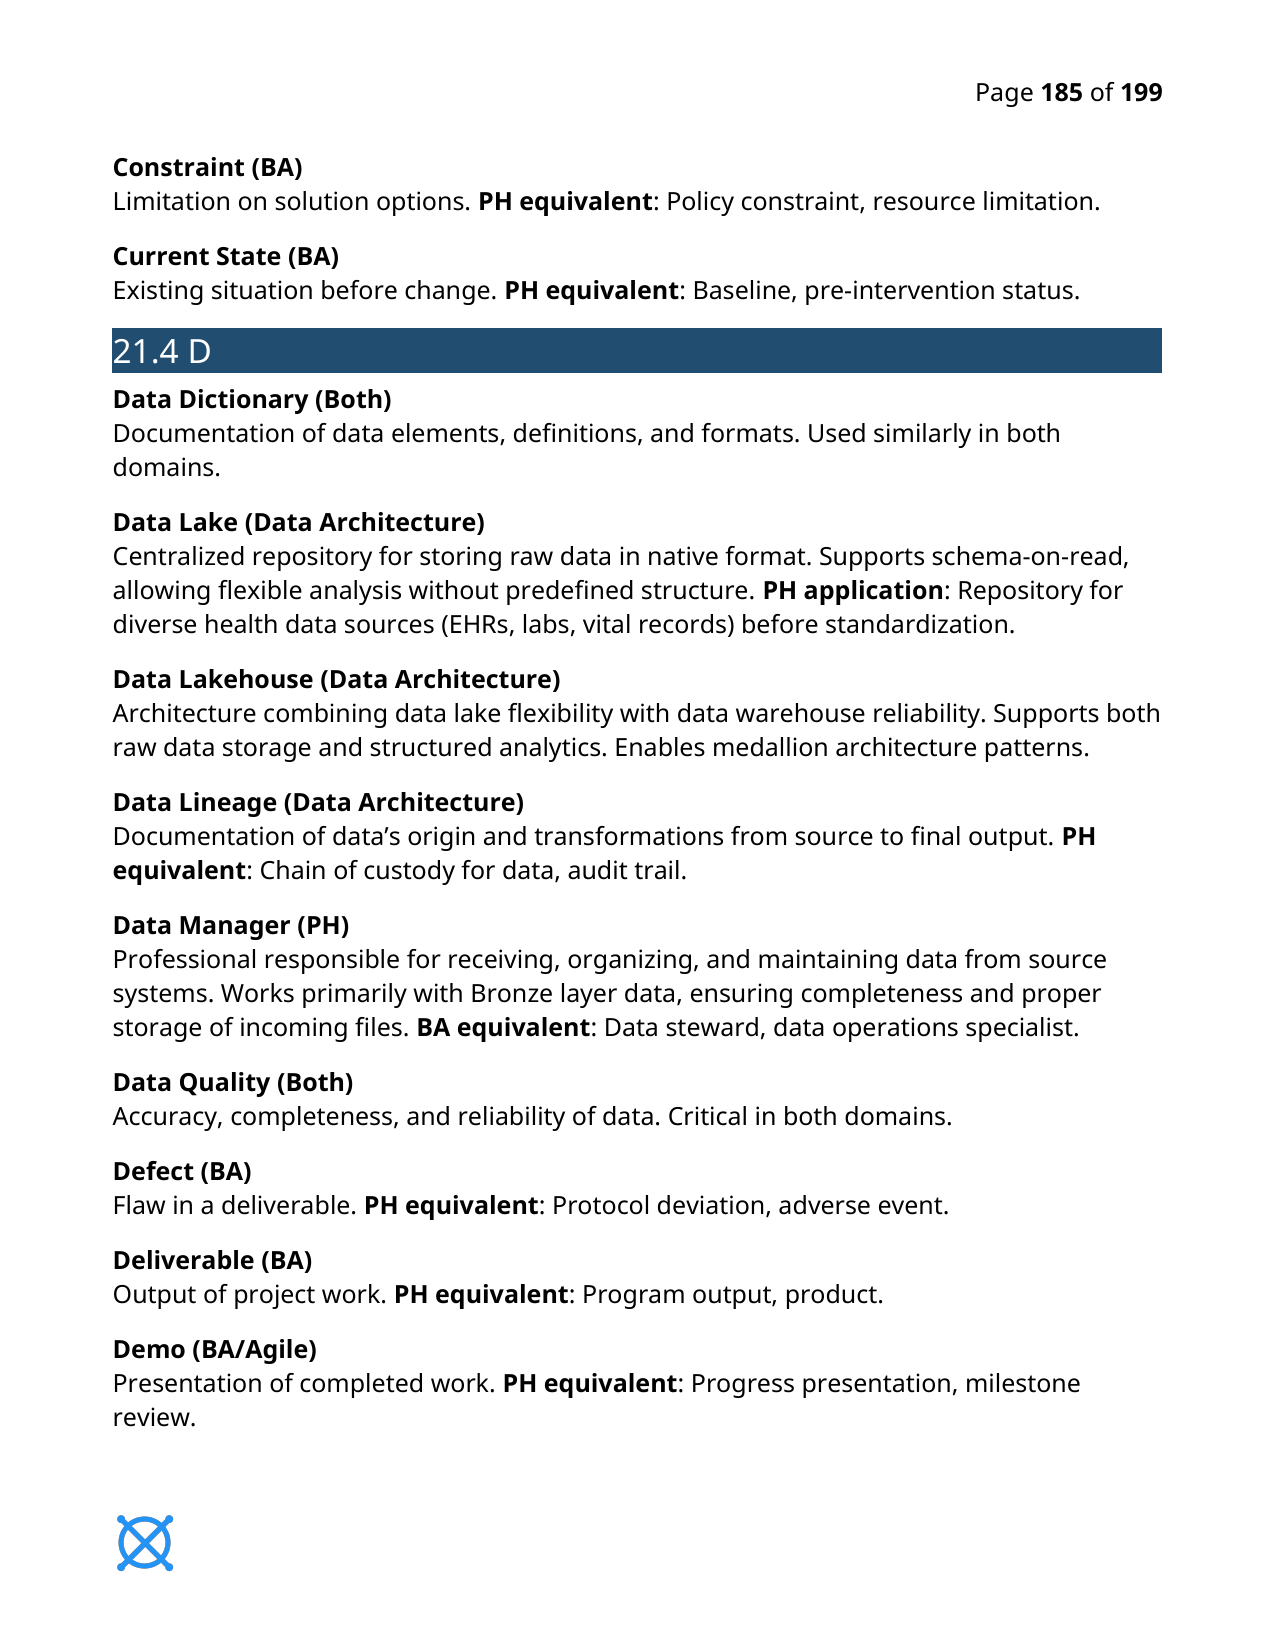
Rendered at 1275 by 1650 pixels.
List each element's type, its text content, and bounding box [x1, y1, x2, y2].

text Limitation on solution options. PH equivalent: Policy constraint, resource limitation. [112, 184, 1162, 218]
text Data Lakehouse (Data Architecture) [112, 662, 1162, 696]
text Accuracy, completeness, and reliability of data. Critical in both domains. [112, 1099, 1162, 1133]
subtitle D [112, 328, 1162, 373]
text Documentation of data elements, definitions, and formats. Used similarly in both domains. [112, 416, 1162, 484]
text Data Manager (PH) [112, 908, 1162, 942]
text Current State (BA) [112, 239, 1162, 273]
text Demo (BA/Agile) [112, 1332, 1162, 1366]
text Professional responsible for receiving, organizing, and maintaining data from source systems. Works primarily with Bronze layer data, ensuring completeness and proper storage of incoming files. BA equivalent: Data steward, data operations specialist. [112, 942, 1162, 1044]
text Constraint (BA) [112, 150, 1162, 184]
text Data Lineage (Data Architecture) [112, 785, 1162, 819]
text Documentation of data’s origin and transformations from source to final output. PH equivalent: Chain of custody for data, audit trail. [112, 819, 1162, 887]
text Architecture combining data lake flexibility with data warehouse reliability. Supports both raw data storage and structured analytics. Enables medallion architecture patterns. [112, 696, 1162, 764]
text Defect (BA) [112, 1154, 1162, 1188]
text Data Dictionary (Both) [112, 382, 1162, 416]
text Flaw in a deliverable. PH equivalent: Protocol deviation, adverse event. [112, 1188, 1162, 1222]
text Output of project work. PH equivalent: Program output, product. [112, 1277, 1162, 1311]
text Centralized repository for storing raw data in native format. Supports schema-on-read, allowing flexible analysis without predefined structure. PH application: Repository for diverse health data sources (EHRs, labs, vital records) before standardization. [112, 539, 1162, 641]
text Existing situation before change. PH equivalent: Baseline, pre-intervention status. [112, 273, 1162, 307]
text Presentation of completed work. PH equivalent: Progress presentation, milestone review. [112, 1366, 1162, 1434]
text Data Lake (Data Architecture) [112, 505, 1162, 539]
text Deliverable (BA) [112, 1243, 1162, 1277]
text Data Quality (Both) [112, 1065, 1162, 1099]
picture [112, 1511, 177, 1575]
